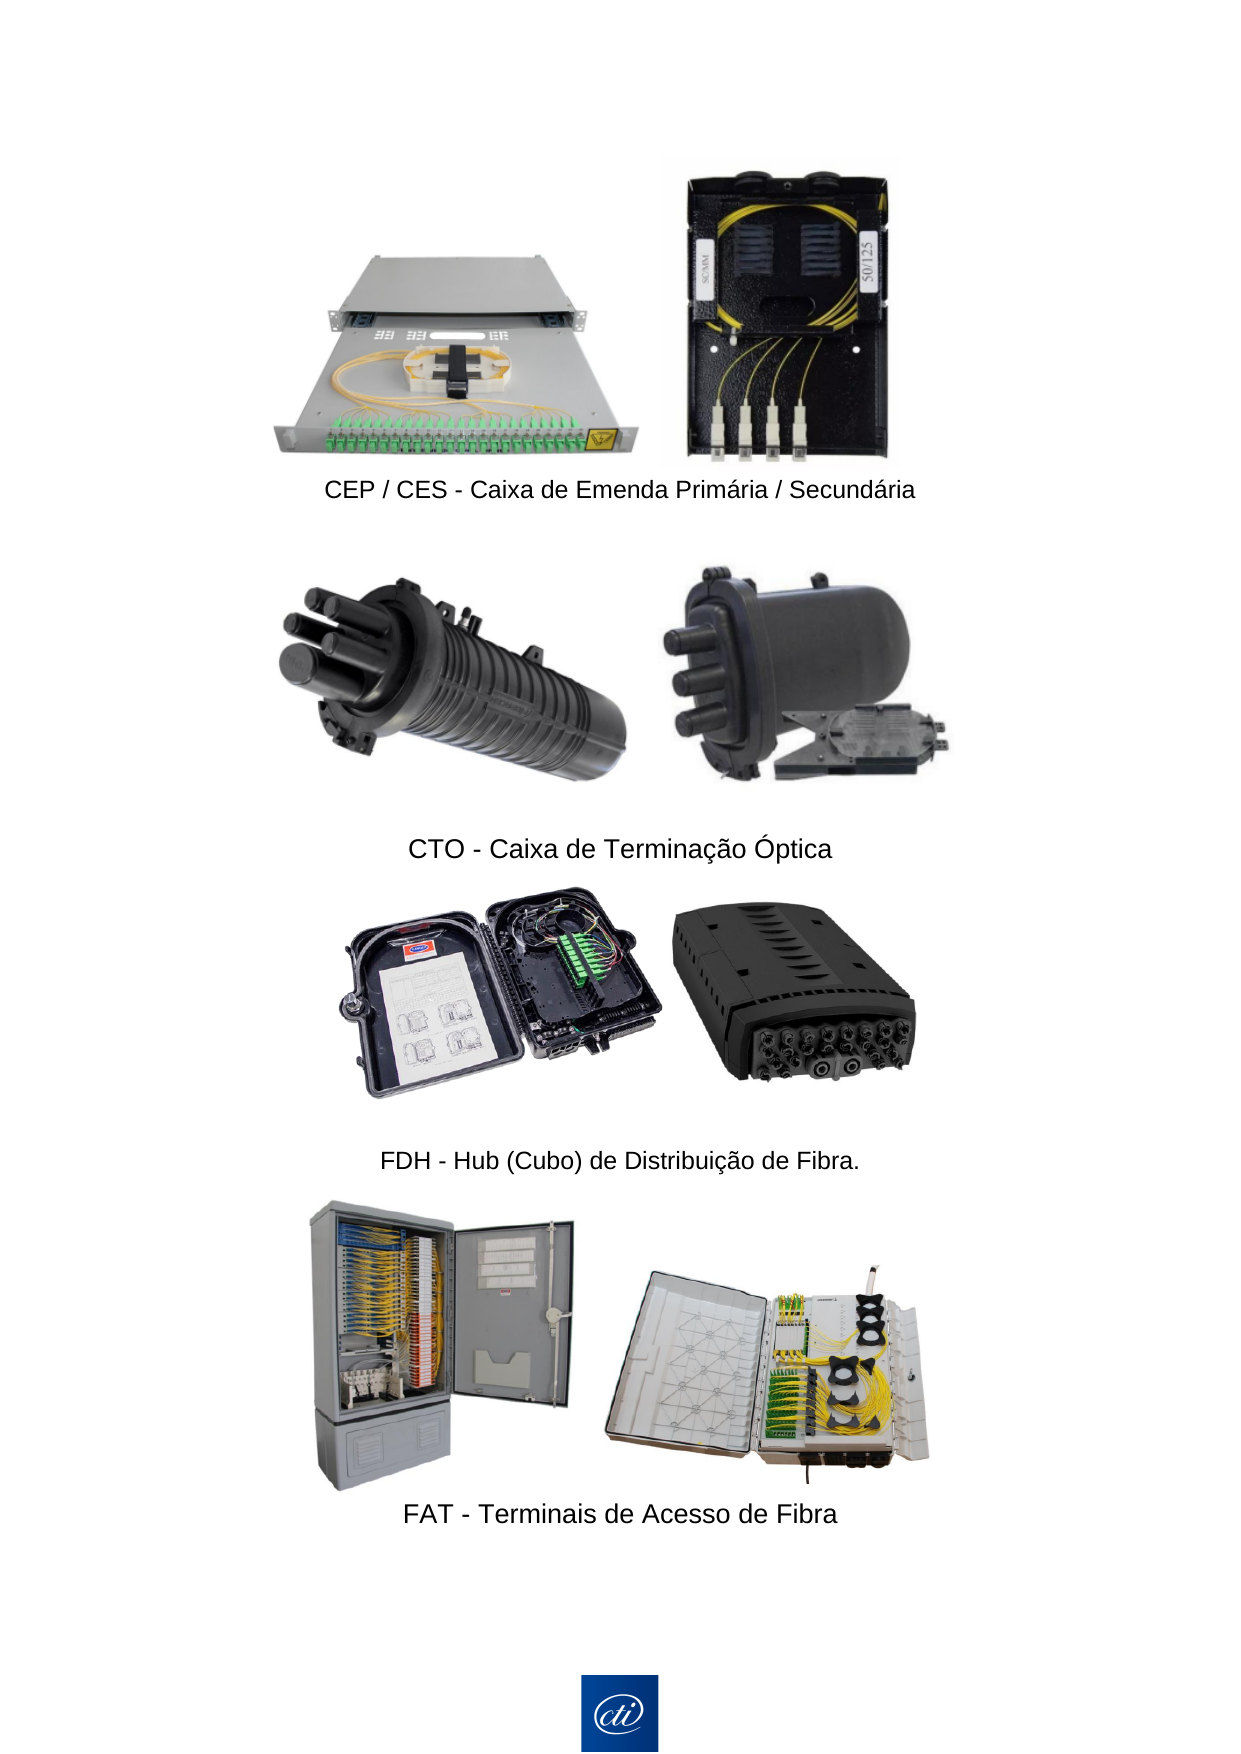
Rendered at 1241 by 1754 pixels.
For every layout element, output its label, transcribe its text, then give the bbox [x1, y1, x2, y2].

picture [581, 1675, 659, 1752]
text FAT - Terminais de Acesso de Fibra [150, 1498, 1090, 1530]
text FDH - Hub (Cubo) de Distribuição de Fibra. [150, 1146, 1090, 1175]
picture [240, 150, 901, 470]
picture [272, 543, 969, 793]
picture [295, 1179, 946, 1495]
picture [309, 868, 931, 1110]
text CEP / CES - Caixa de Emenda Primária / Secundária [150, 474, 1090, 503]
text CTO - Caixa de Terminação Óptica [150, 833, 1090, 864]
